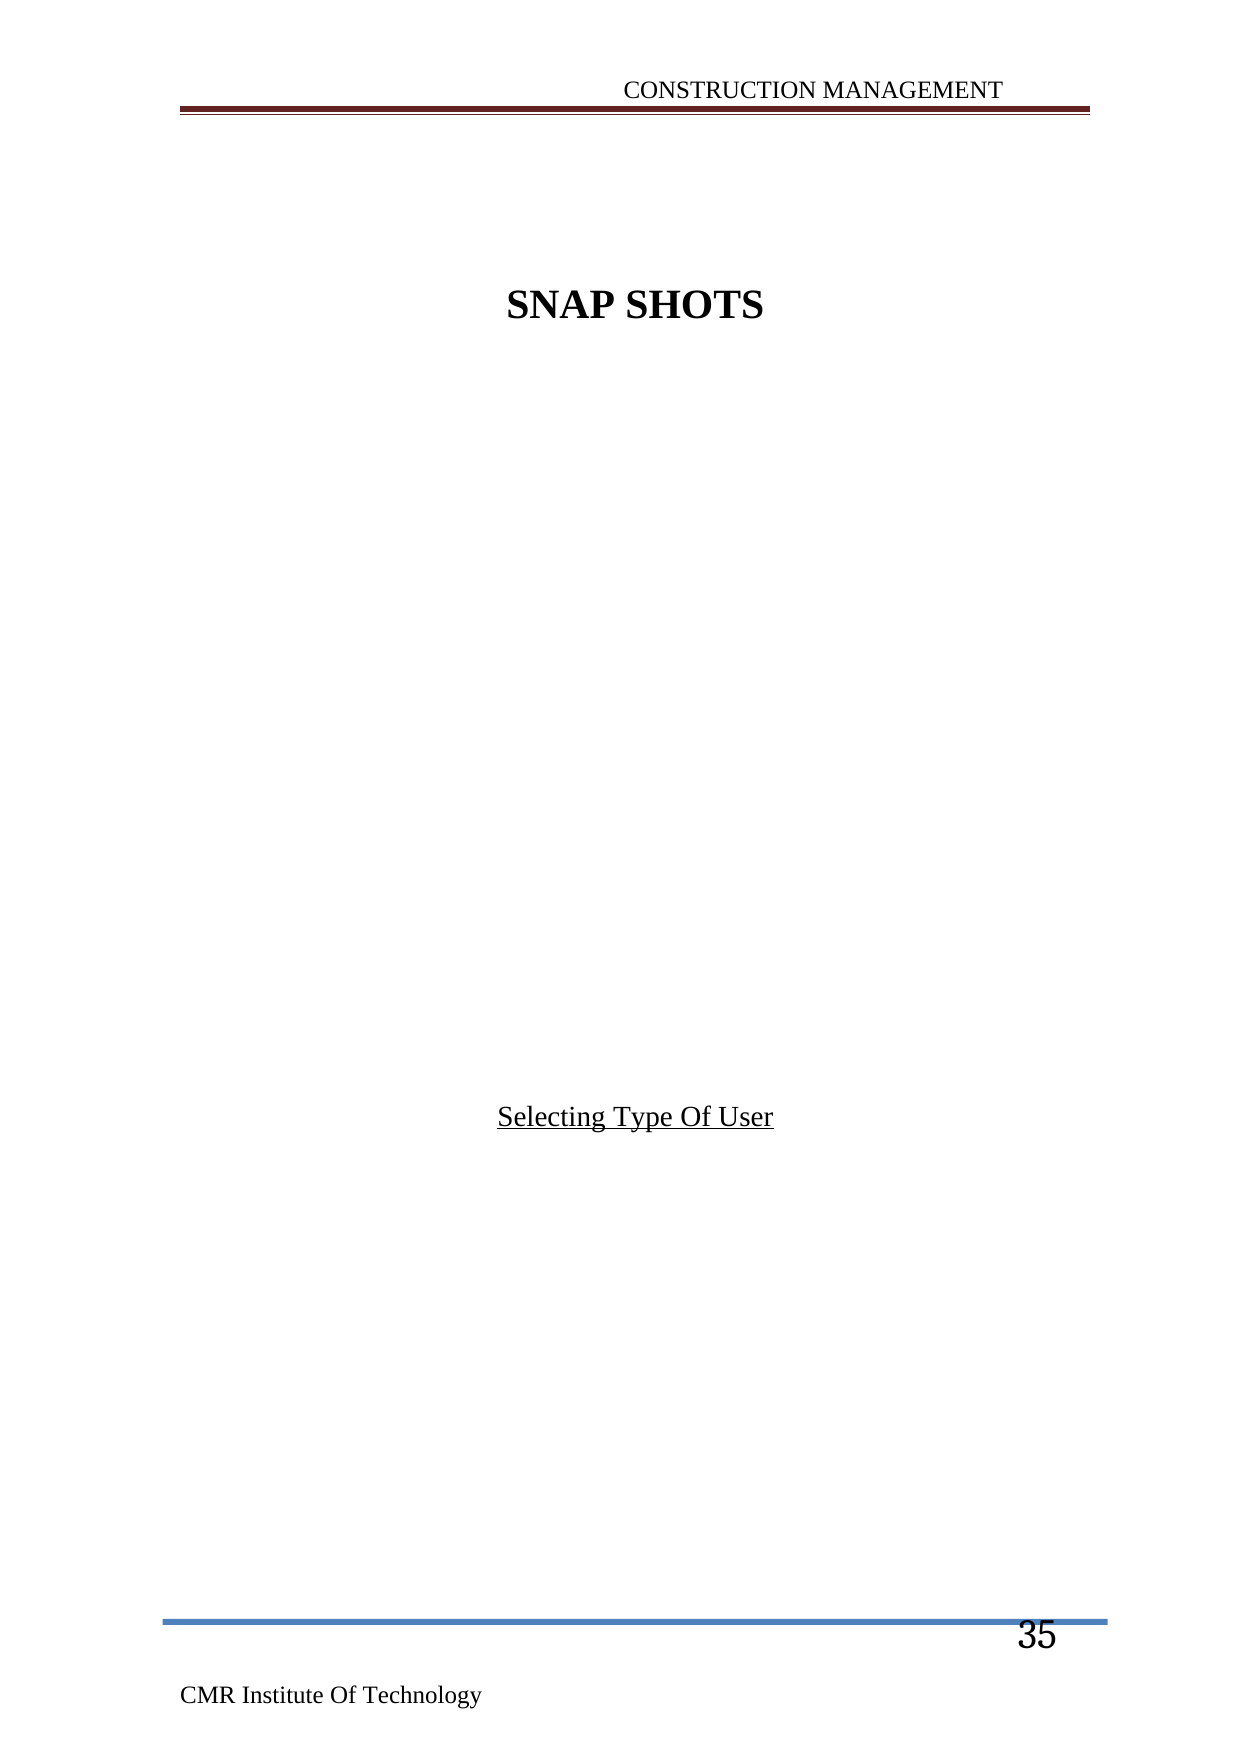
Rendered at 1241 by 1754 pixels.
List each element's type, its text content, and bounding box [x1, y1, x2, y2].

text Selecting Type Of User [180, 1099, 1090, 1132]
text SNAP SHOTS [180, 279, 1090, 327]
